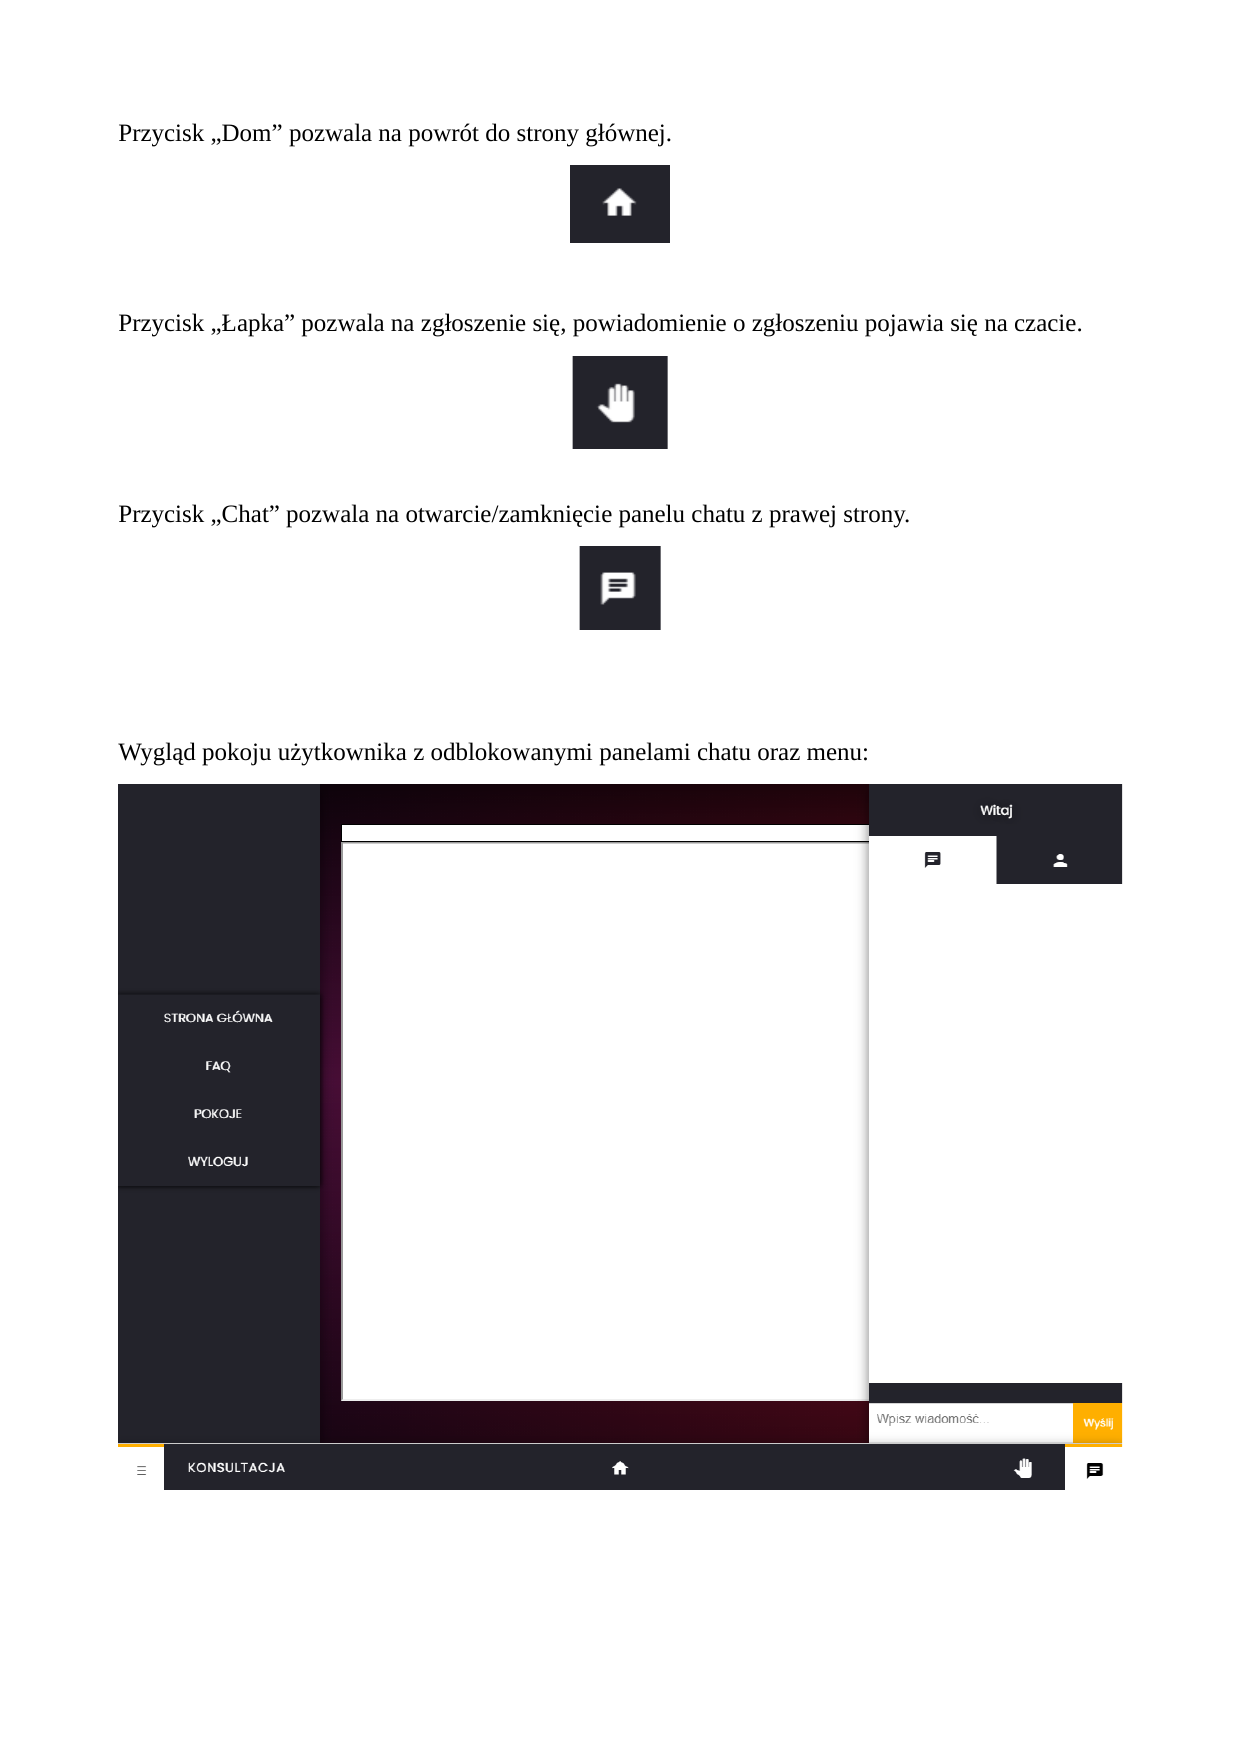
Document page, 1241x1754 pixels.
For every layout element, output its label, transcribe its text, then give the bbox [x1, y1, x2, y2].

picture [570, 165, 670, 243]
text Przycisk „Dom” pozwala na powrót do strony głównej. [118, 118, 1122, 147]
text Przycisk „Łapka” pozwala na zgłoszenie się, powiadomienie o zgłoszeniu pojawia się na czacie. [118, 308, 1122, 337]
picture [572, 356, 668, 449]
picture [579, 546, 661, 630]
picture [118, 784, 1123, 1490]
text Wygląd pokoju użytkownika z odblokowanymi panelami chatu oraz menu: [118, 737, 1122, 766]
text Przycisk „Chat” pozwala na otwarcie/zamknięcie panelu chatu z prawej strony. [118, 499, 1122, 528]
